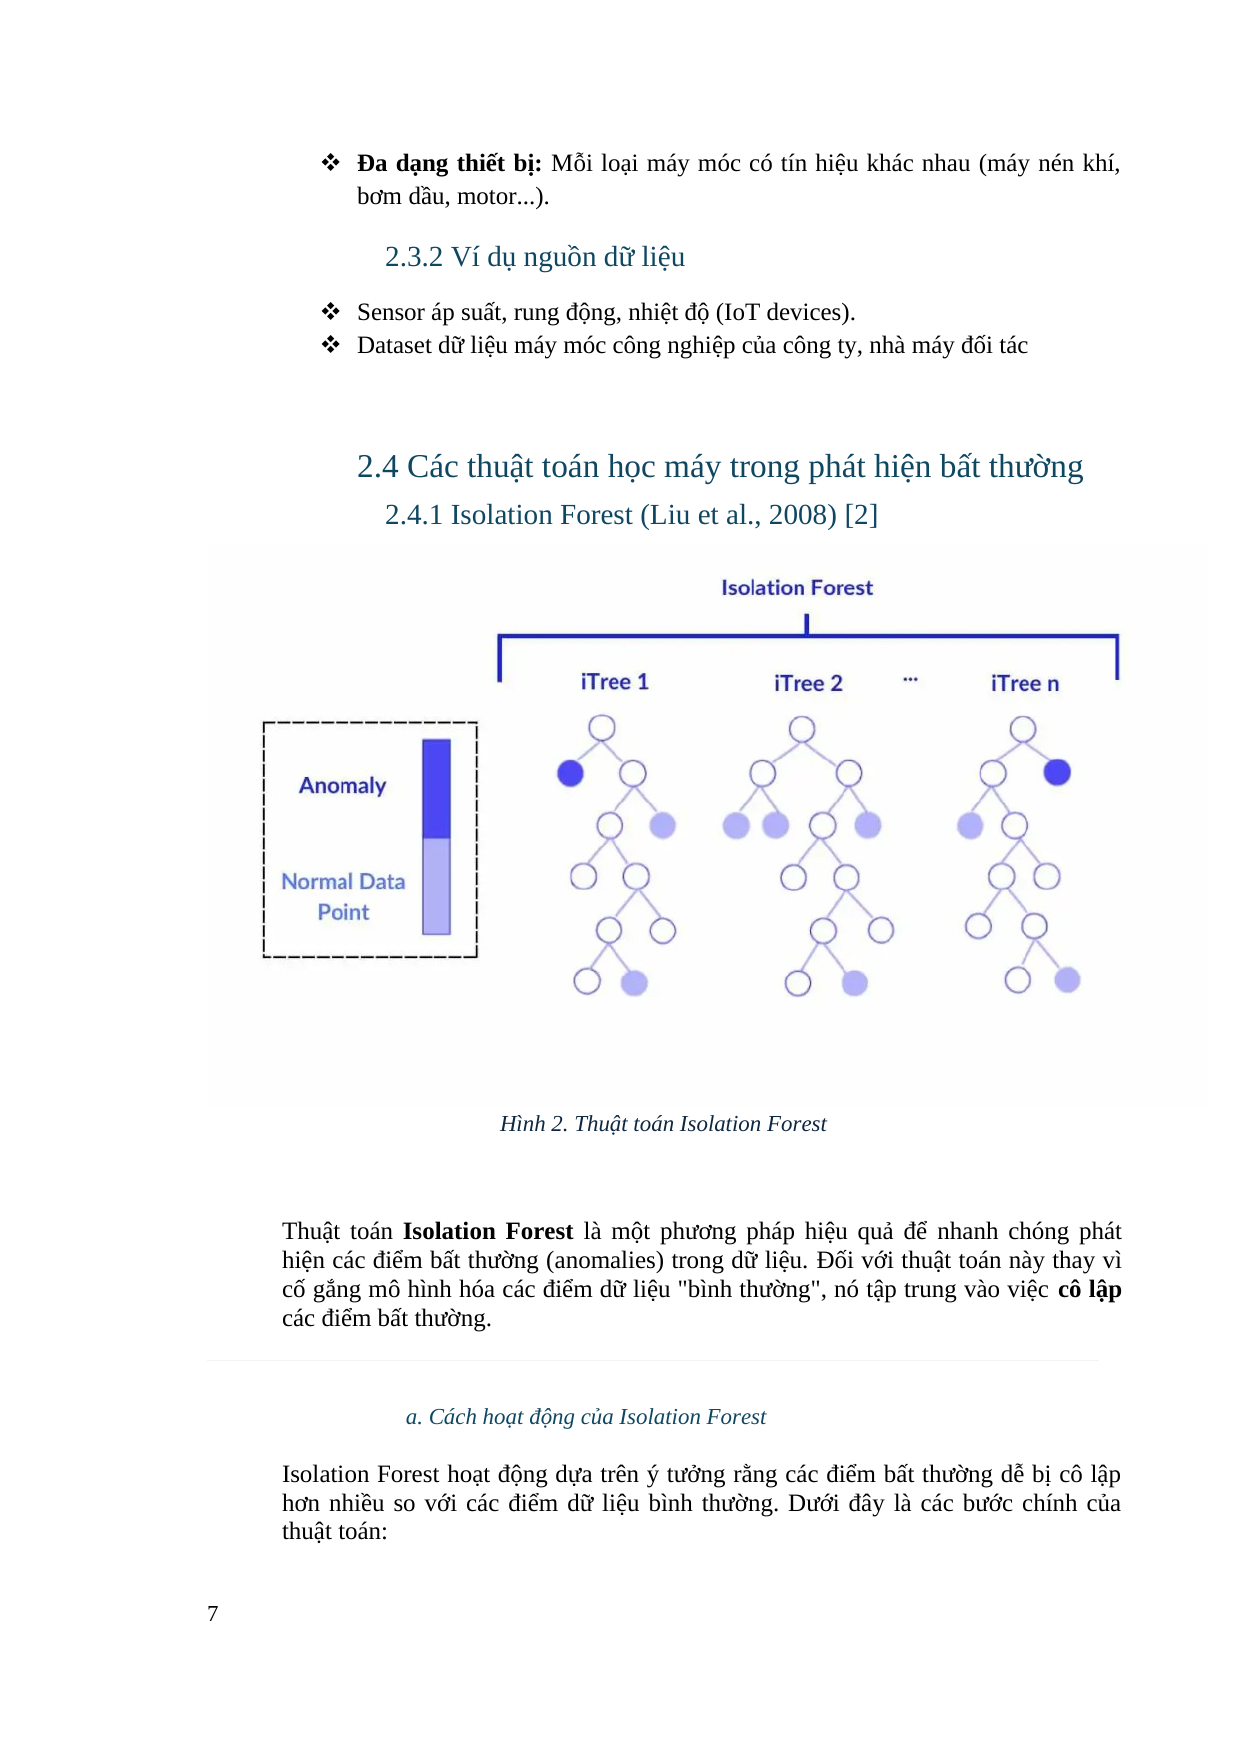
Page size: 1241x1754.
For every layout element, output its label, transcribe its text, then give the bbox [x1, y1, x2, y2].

list Đa dạng thiết bị: Mỗi loại máy móc có tín hiệu khác nhau (máy nén khí, bơm dầu, motor...). [319, 148, 1122, 209]
subtitle Isolation Forest (Liu et al., 2008) [451, 497, 1122, 531]
picture [206, 543, 1208, 1106]
list Dataset dữ liệu máy móc công nghiệp của công ty, nhà máy đối tác [319, 330, 1122, 359]
text Hình 2. Thuật toán Isolation Forest [207, 1110, 1122, 1136]
subtitle Ví dụ nguồn dữ liệu [451, 239, 1122, 272]
subtitle Cách hoạt động của Isolation Forest [406, 1403, 1122, 1430]
subtitle Các thuật toán học máy trong phát hiện bất thường [357, 446, 1122, 485]
list Sensor áp suất, rung động, nhiệt độ (IoT devices). [319, 297, 1122, 326]
text Isolation Forest hoạt động dựa trên ý tưởng rằng các điểm bất thường dễ bị cô lập hơn nhiều so với các điểm dữ liệu bình thường. Dưới đây là các bước chính của thuật toán: [282, 1459, 1122, 1545]
text Thuật toán Isolation Forest là một phương pháp hiệu quả để nhanh chóng phát hiện các điểm bất thường (anomalies) trong dữ liệu. Đối với thuật toán này thay vì cố gắng mô hình hóa các điểm dữ liệu "bình thường", nó tập trung vào việc cô lập các điểm bất thường. [282, 1216, 1122, 1331]
